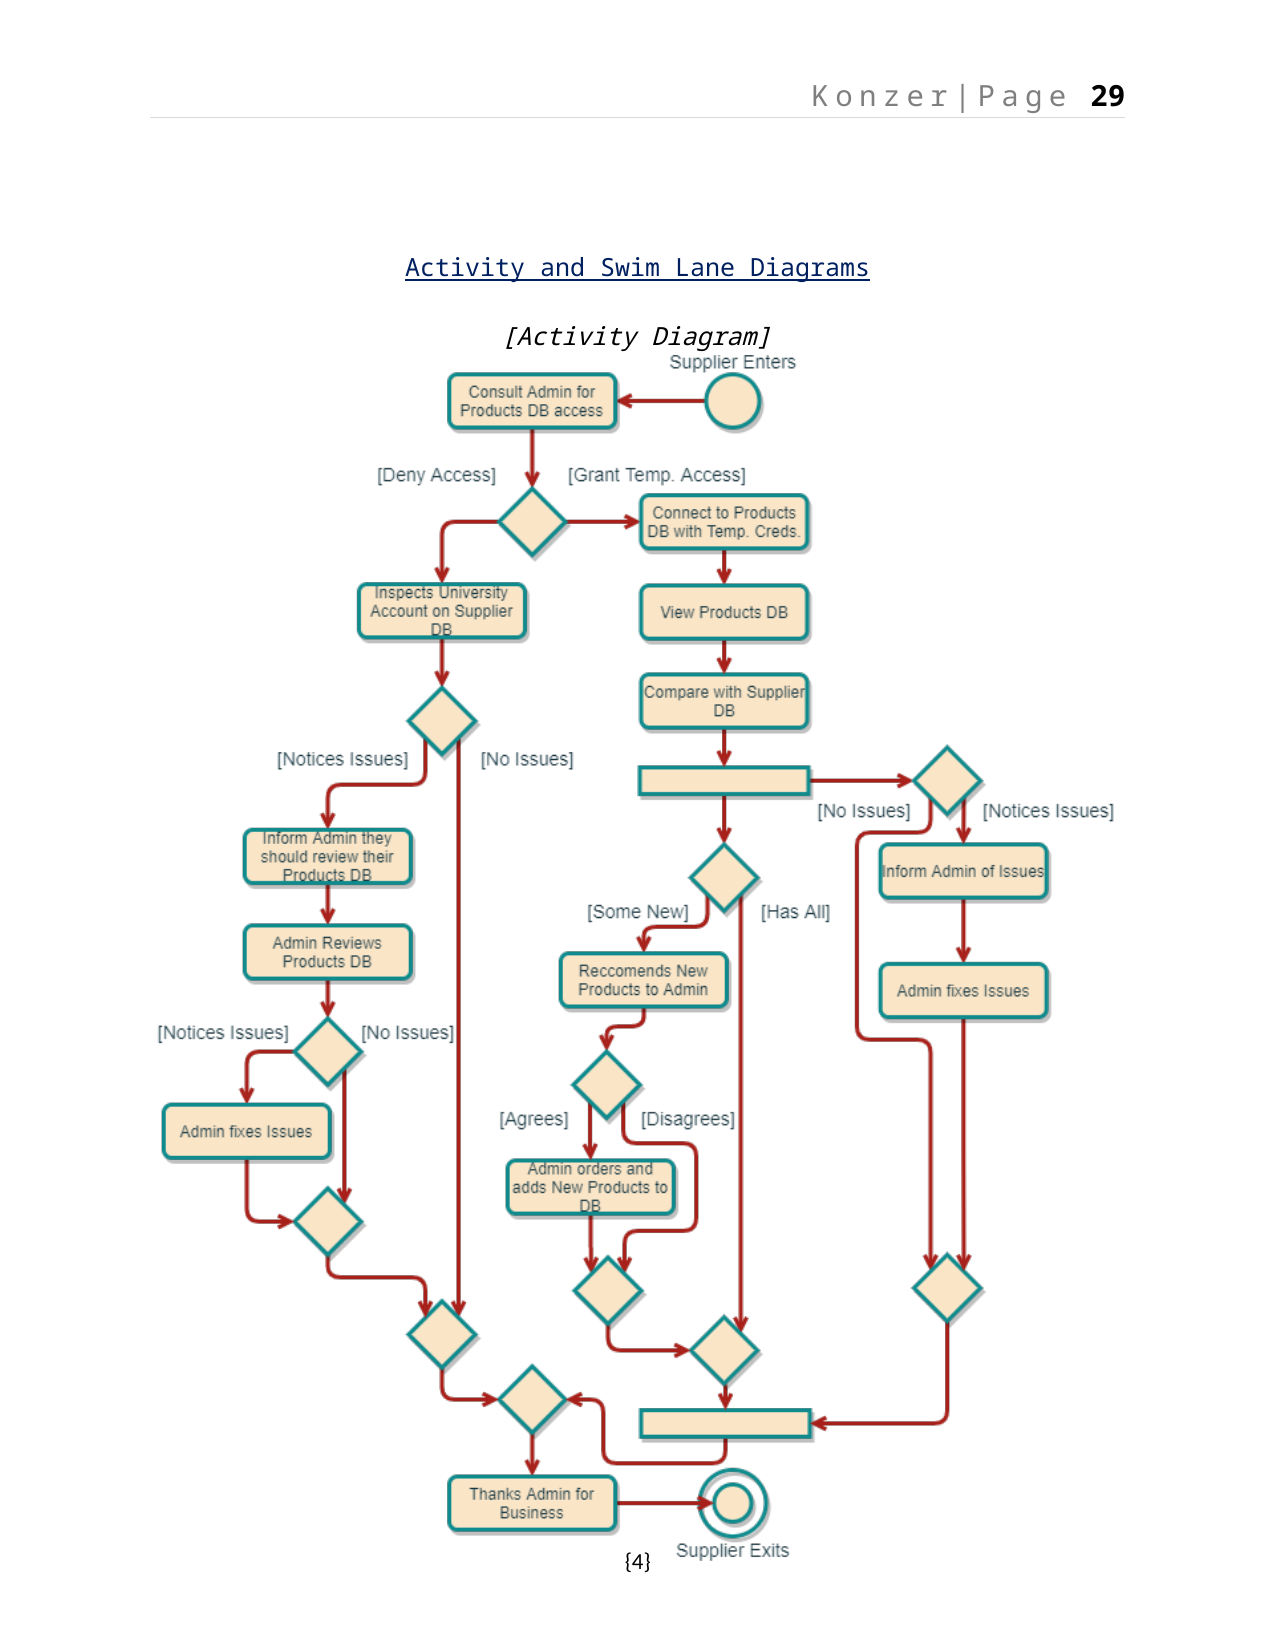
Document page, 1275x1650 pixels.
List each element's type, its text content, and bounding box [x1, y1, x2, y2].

picture [150, 352, 1125, 1569]
text [Activity Diagram] [150, 318, 1125, 352]
text Activity and Swim Lane Diagrams [150, 250, 1125, 284]
